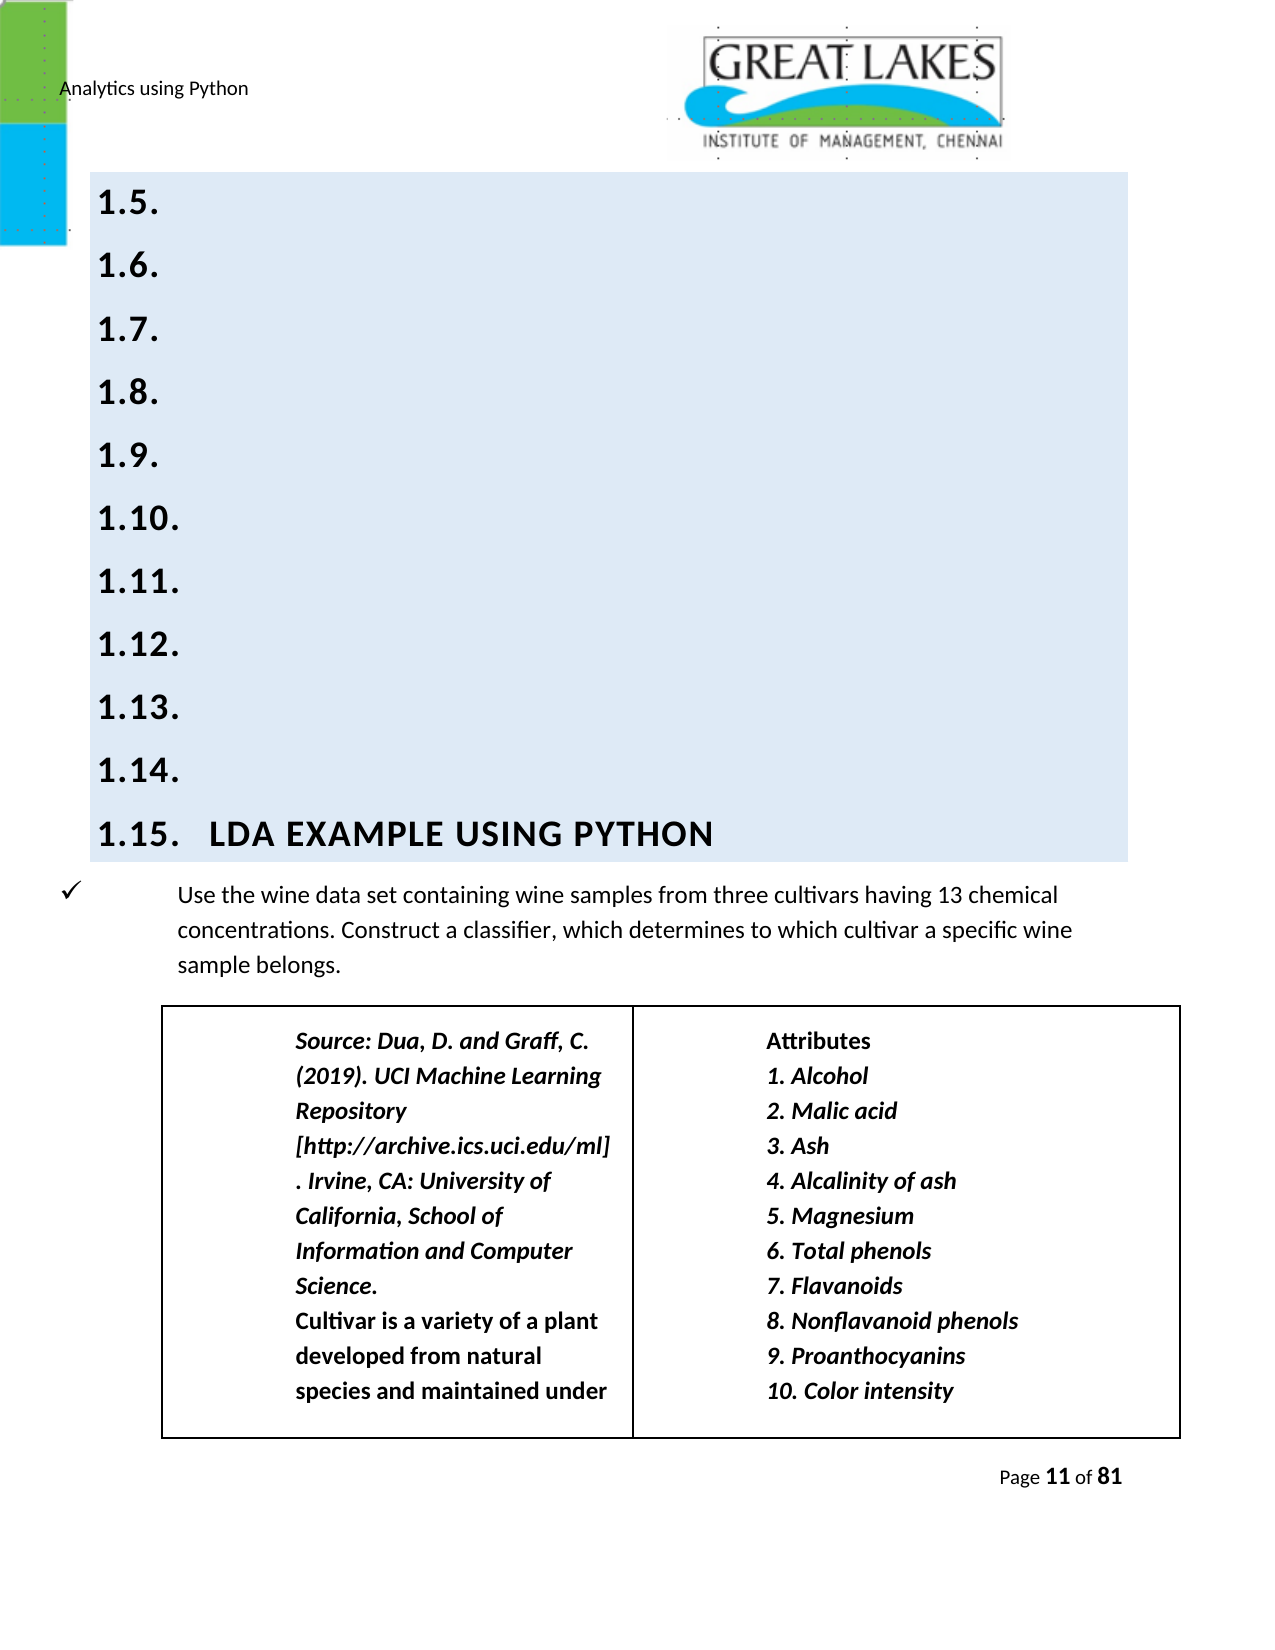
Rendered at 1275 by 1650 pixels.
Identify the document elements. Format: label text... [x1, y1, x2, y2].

subtitle LDA EXAMPLE using PYTHON [97, 803, 1122, 855]
list Use the wine data set containing wine samples from three cultivars having 13 chemical concentrations. Construct a classifier, which determines to which cultivar a specific wine sample belongs. [59, 879, 1122, 979]
picture [0, 0, 74, 250]
picture [666, 25, 1011, 161]
